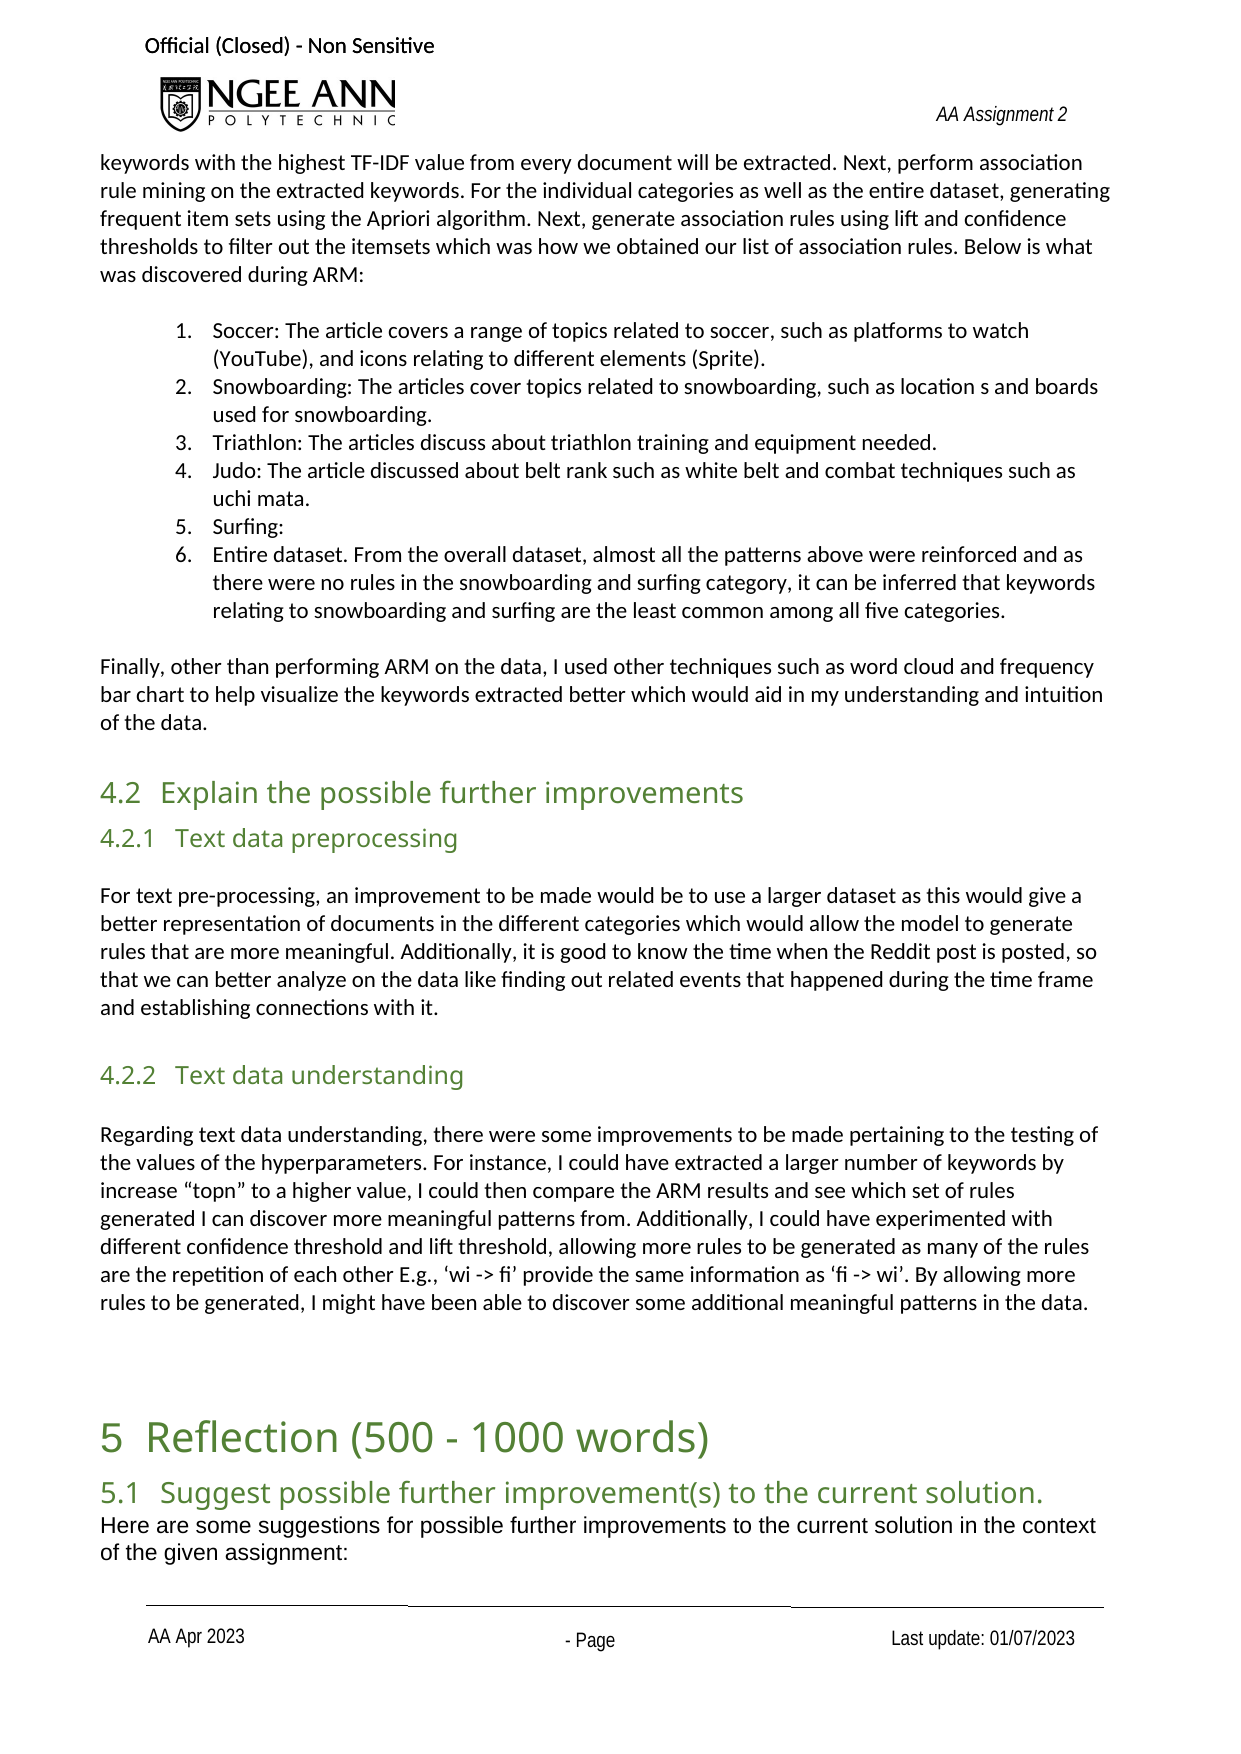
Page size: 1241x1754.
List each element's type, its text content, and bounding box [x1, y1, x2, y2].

text Regarding text data understanding, there were some improvements to be made pertaining to the testing of the values of the hyperparameters. For instance, I could have extracted a larger number of keywords by increase “topn” to a higher value, I could then compare the ARM results and see which set of rules generated I can discover more meaningful patterns from. Additionally, I could have experimented with different confidence threshold and lift threshold, allowing more rules to be generated as many of the rules are the repetition of each other E.g., ‘wi -> fi’ provide the same information as ‘fi -> wi’. By allowing more rules to be generated, I might have been able to discover some additional meaningful patterns in the data. [100, 1120, 1113, 1316]
list Triathlon: The articles discuss about triathlon training and equipment needed. [175, 428, 1113, 456]
list Entire dataset. From the overall dataset, almost all the patterns above were reinforced and as there were no rules in the snowboarding and surfing category, it can be inferred that keywords relating to snowboarding and surfing are the least common among all five categories. [175, 540, 1113, 624]
subtitle Explain the possible further improvements [100, 773, 1113, 812]
subtitle Text data understanding [100, 1058, 1113, 1092]
list Judo: The article discussed about belt rank such as white belt and combat techniques such as uchi mata. [175, 456, 1113, 512]
list Surfing: [175, 512, 1113, 540]
subtitle Reflection (500 - 1000 words) [100, 1408, 1113, 1464]
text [100, 148, 1113, 288]
list Snowboarding: The articles cover topics related to snowboarding, such as location s and boards used for snowboarding. [175, 372, 1113, 428]
subtitle Suggest possible further improvement(s) to the current solution. [100, 1473, 1113, 1512]
list Soccer: The article covers a range of topics related to soccer, such as platforms to watch (YouTube), and icons relating to different elements (Sprite). [175, 316, 1113, 372]
picture [160, 77, 395, 132]
text Finally, other than performing ARM on the data, I used other techniques such as word cloud and frequency bar chart to help visualize the keywords extracted better which would aid in my understanding and intuition of the data. [100, 652, 1113, 736]
subtitle Text data preprocessing [100, 821, 1113, 855]
text For text pre-processing, an improvement to be made would be to use a larger dataset as this would give a better representation of documents in the different categories which would allow the model to generate rules that are more meaningful. Additionally, it is good to know the time when the Reddit post is posted, so that we can better analyze on the data like finding out related events that happened during the time frame and establishing connections with it. [100, 881, 1113, 1021]
text Here are some suggestions for possible further improvements to the current solution in the context of the given assignment: [100, 1512, 1113, 1565]
